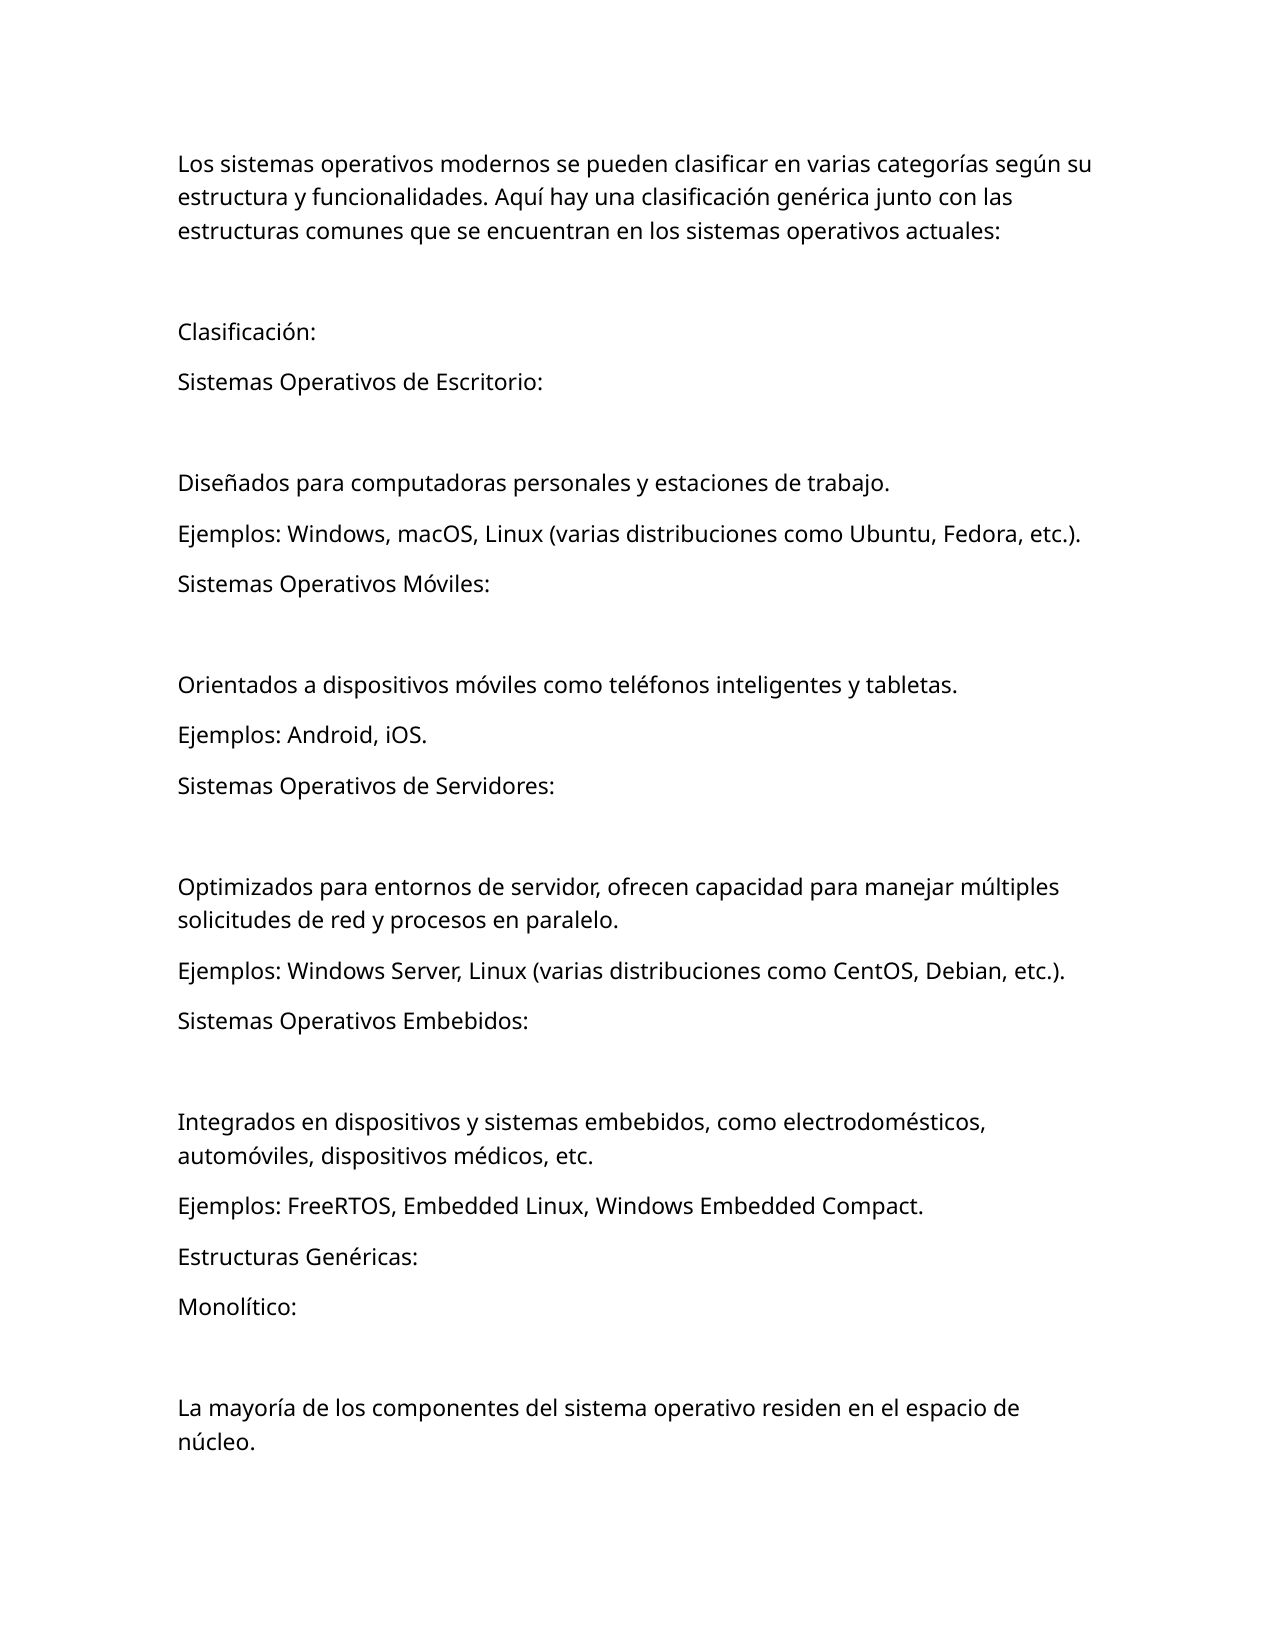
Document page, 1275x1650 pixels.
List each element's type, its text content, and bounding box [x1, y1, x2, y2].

text Sistemas Operativos Embebidos: [177, 1005, 1098, 1036]
text Diseñados para computadoras personales y estaciones de trabajo. [177, 467, 1098, 498]
text Sistemas Operativos Móviles: [177, 568, 1098, 599]
text Clasificación: [177, 316, 1098, 347]
text Ejemplos: Android, iOS. [177, 719, 1098, 751]
text Ejemplos: Windows Server, Linux (varias distribuciones como CentOS, Debian, etc.). [177, 955, 1098, 986]
text Sistemas Operativos de Escritorio: [177, 366, 1098, 398]
text Los sistemas operativos modernos se pueden clasificar en varias categorías según su estructura y funcionalidades. Aquí hay una clasificación genérica junto con las estructuras comunes que se encuentran en los sistemas operativos actuales: [177, 148, 1098, 246]
text Orientados a dispositivos móviles como teléfonos inteligentes y tabletas. [177, 669, 1098, 700]
text Ejemplos: Windows, macOS, Linux (varias distribuciones como Ubuntu, Fedora, etc.). [177, 518, 1098, 549]
text Integrados en dispositivos y sistemas embebidos, como electrodomésticos, automóviles, dispositivos médicos, etc. [177, 1106, 1098, 1171]
text Estructuras Genéricas: [177, 1241, 1098, 1272]
text Optimizados para entornos de servidor, ofrecen capacidad para manejar múltiples solicitudes de red y procesos en paralelo. [177, 871, 1098, 936]
text Ejemplos: FreeRTOS, Embedded Linux, Windows Embedded Compact. [177, 1190, 1098, 1221]
text Monolítico: [177, 1291, 1098, 1322]
text Sistemas Operativos de Servidores: [177, 770, 1098, 801]
text La mayoría de los componentes del sistema operativo residen en el espacio de núcleo. [177, 1392, 1098, 1457]
